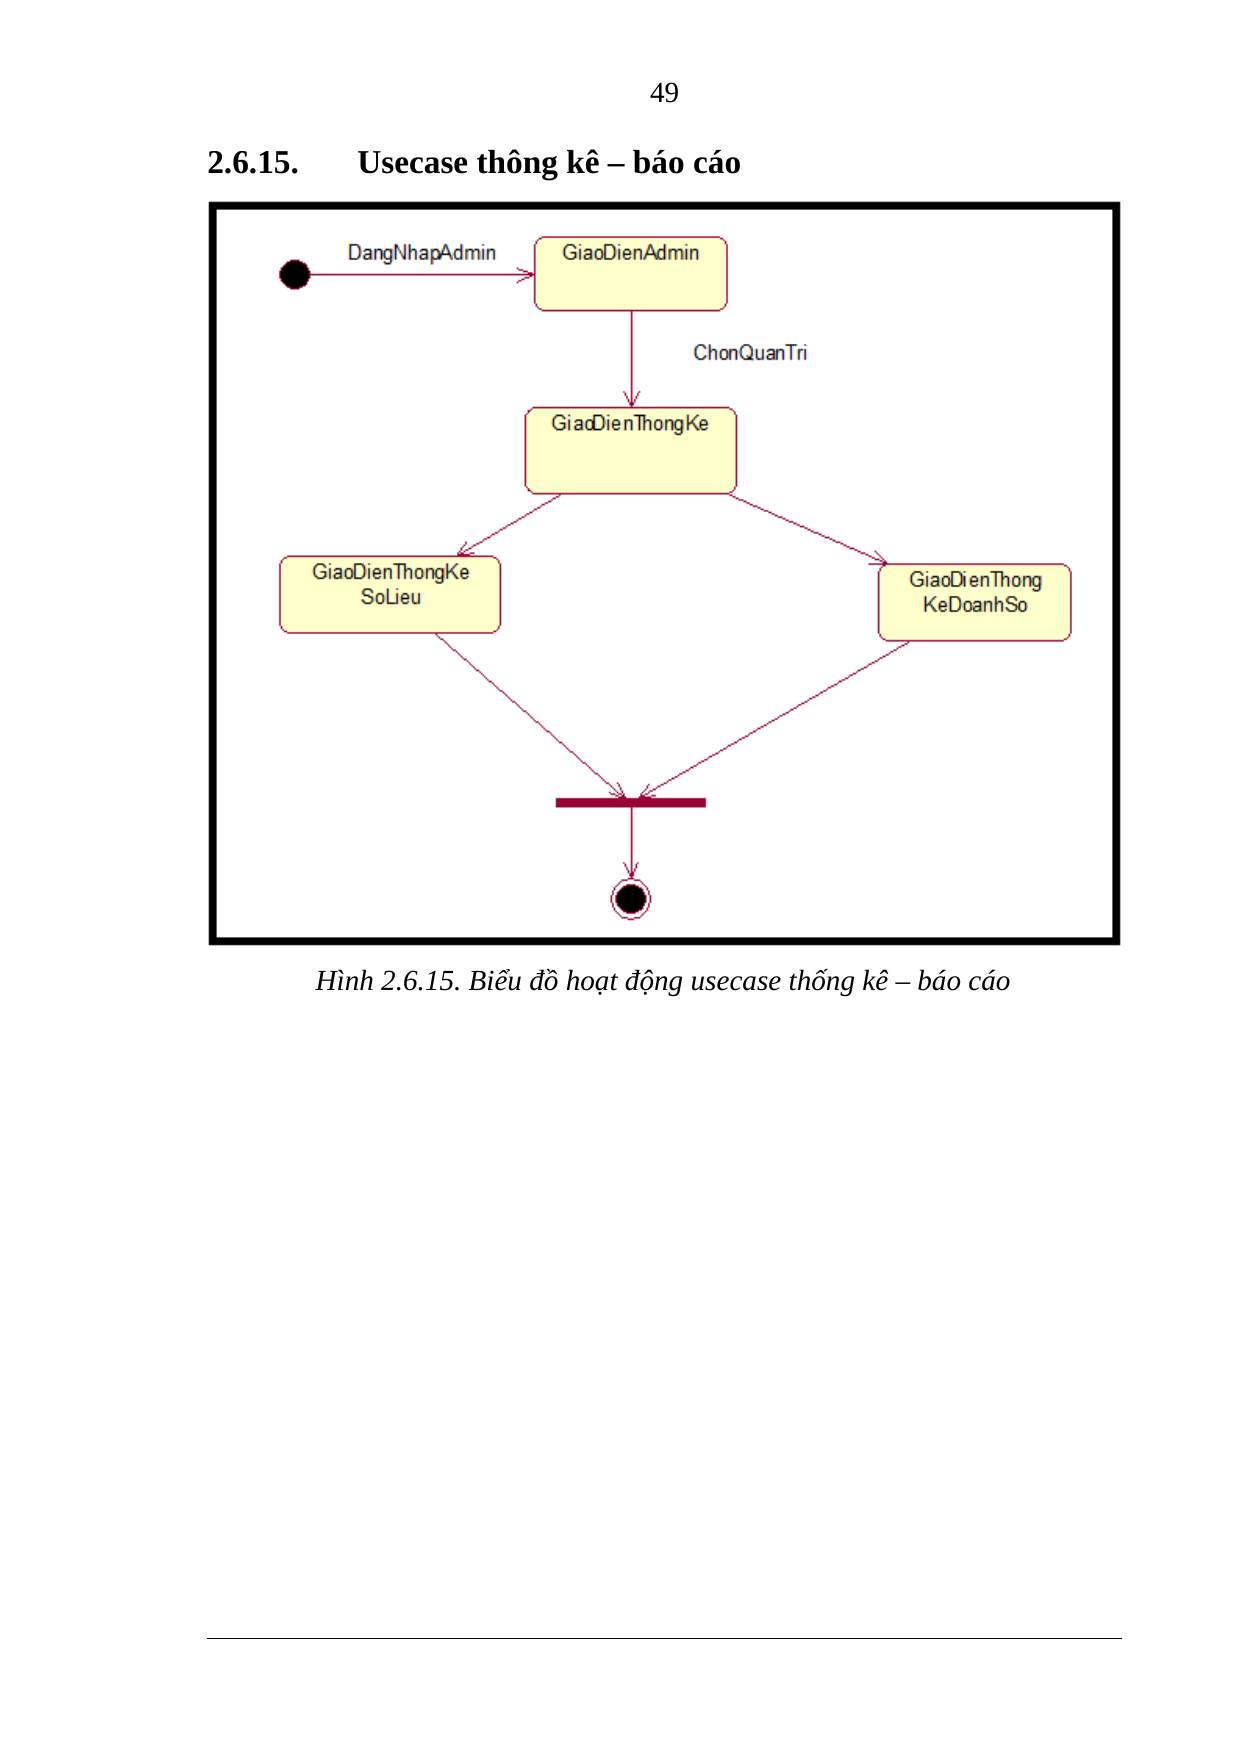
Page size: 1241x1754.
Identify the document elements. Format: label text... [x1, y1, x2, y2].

picture [207, 199, 1122, 947]
text Usecase thông kê – báo cáo [207, 142, 1122, 180]
text Hình 2.6.15. Biểu đồ hoạt động usecase thống kê – báo cáo [207, 963, 1122, 996]
